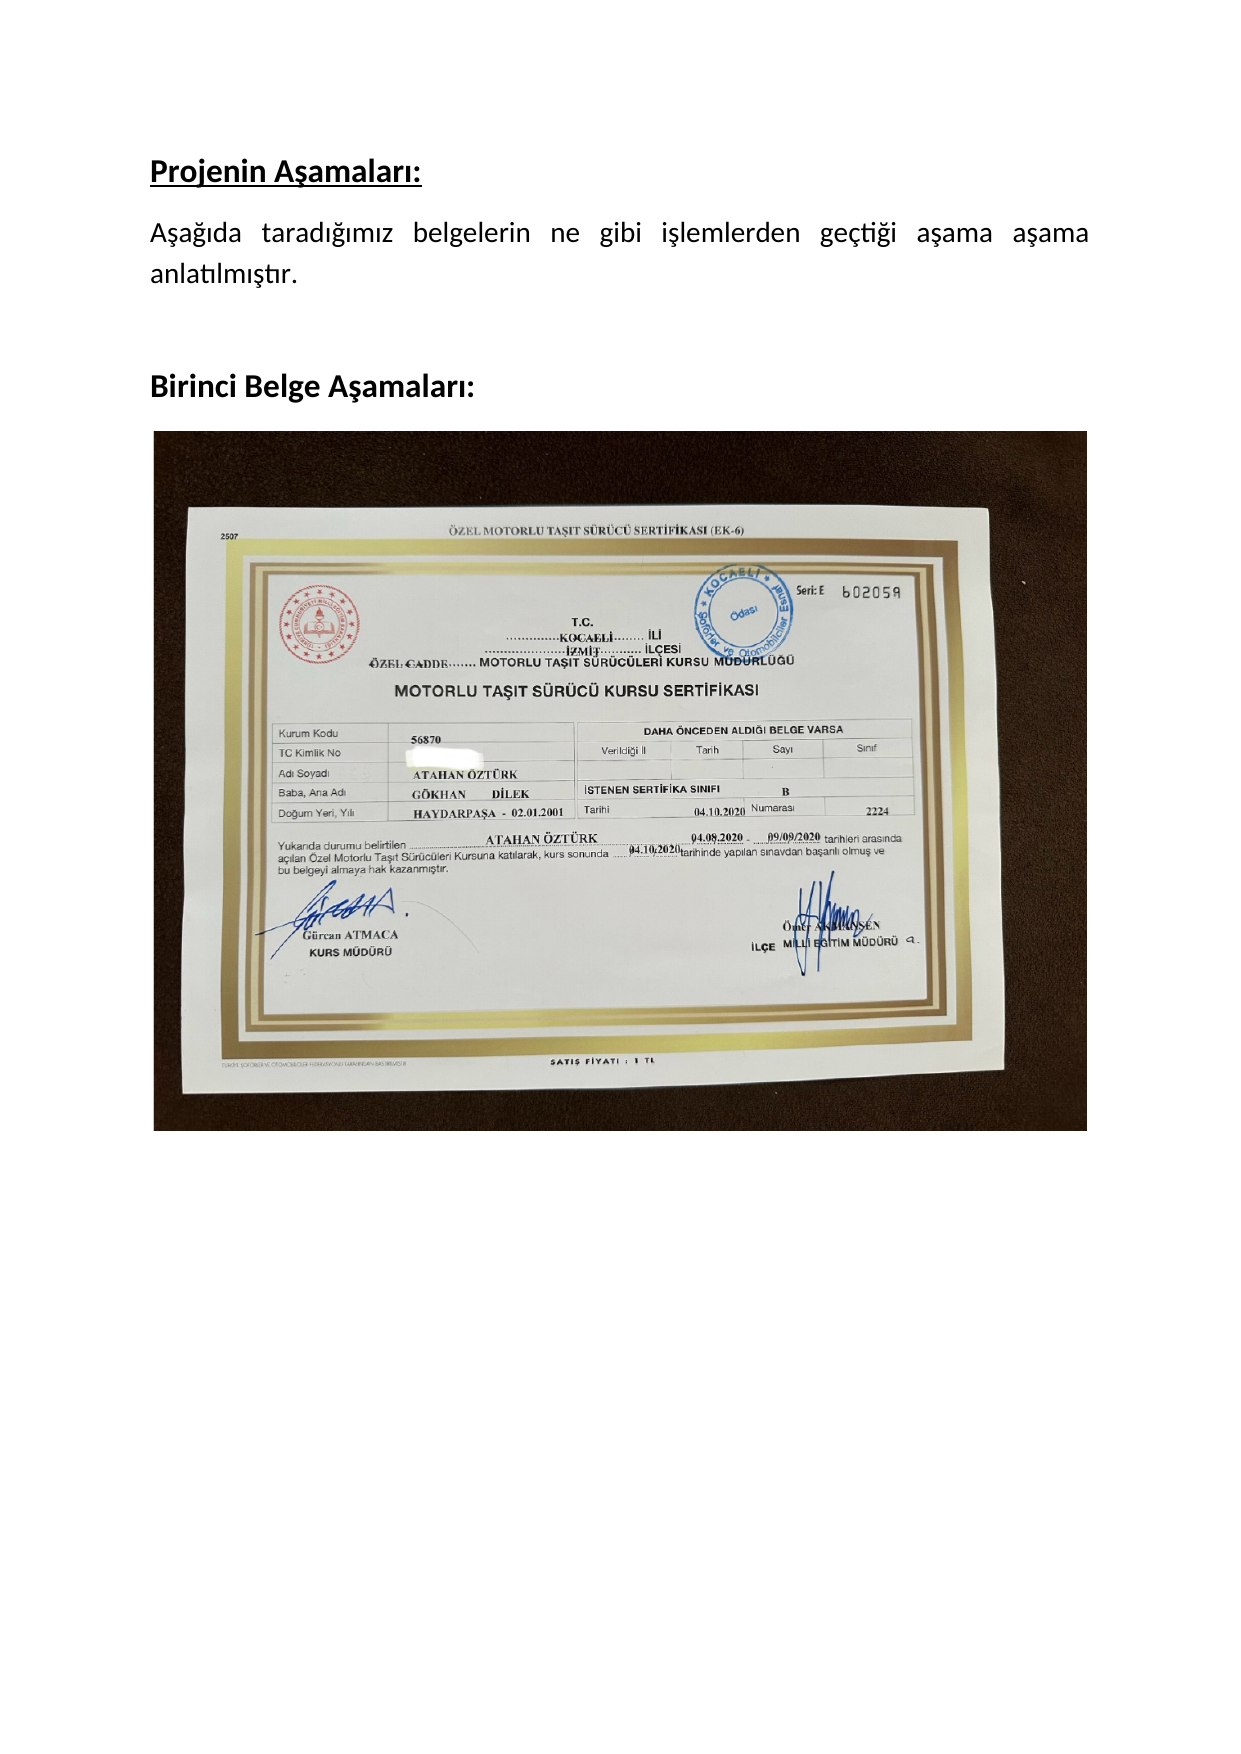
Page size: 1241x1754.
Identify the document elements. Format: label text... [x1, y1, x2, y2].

text Birinci Belge Aşamaları: [150, 365, 1090, 406]
picture [155, 431, 1086, 1131]
text Projenin Aşamaları: [150, 150, 1090, 191]
text Aşağıda taradığımız belgelerin ne gibi işlemlerden geçtiği aşama aşama anlatılmıştır. [150, 214, 1090, 291]
